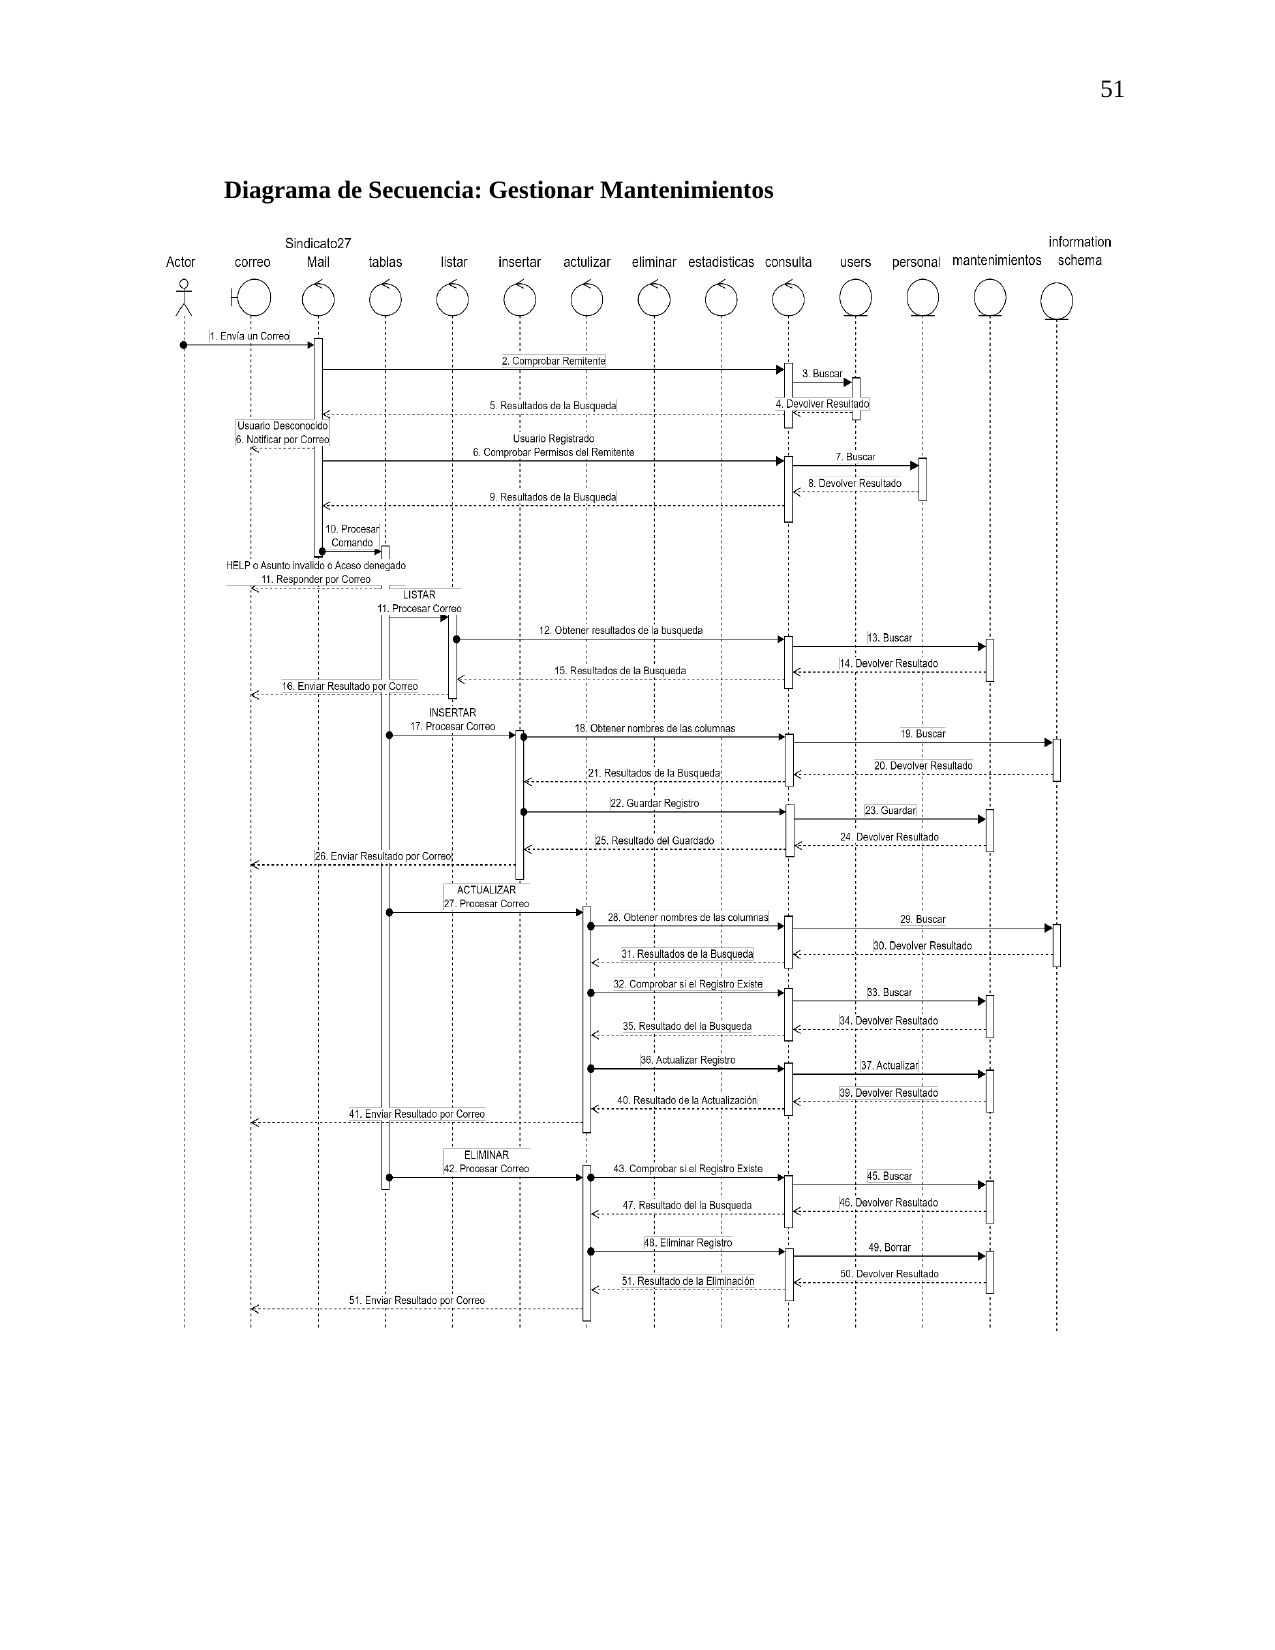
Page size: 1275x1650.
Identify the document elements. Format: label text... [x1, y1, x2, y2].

subtitle Diagrama de Secuencia: Gestionar Mantenimientos [150, 175, 1125, 204]
picture [150, 218, 1125, 1343]
